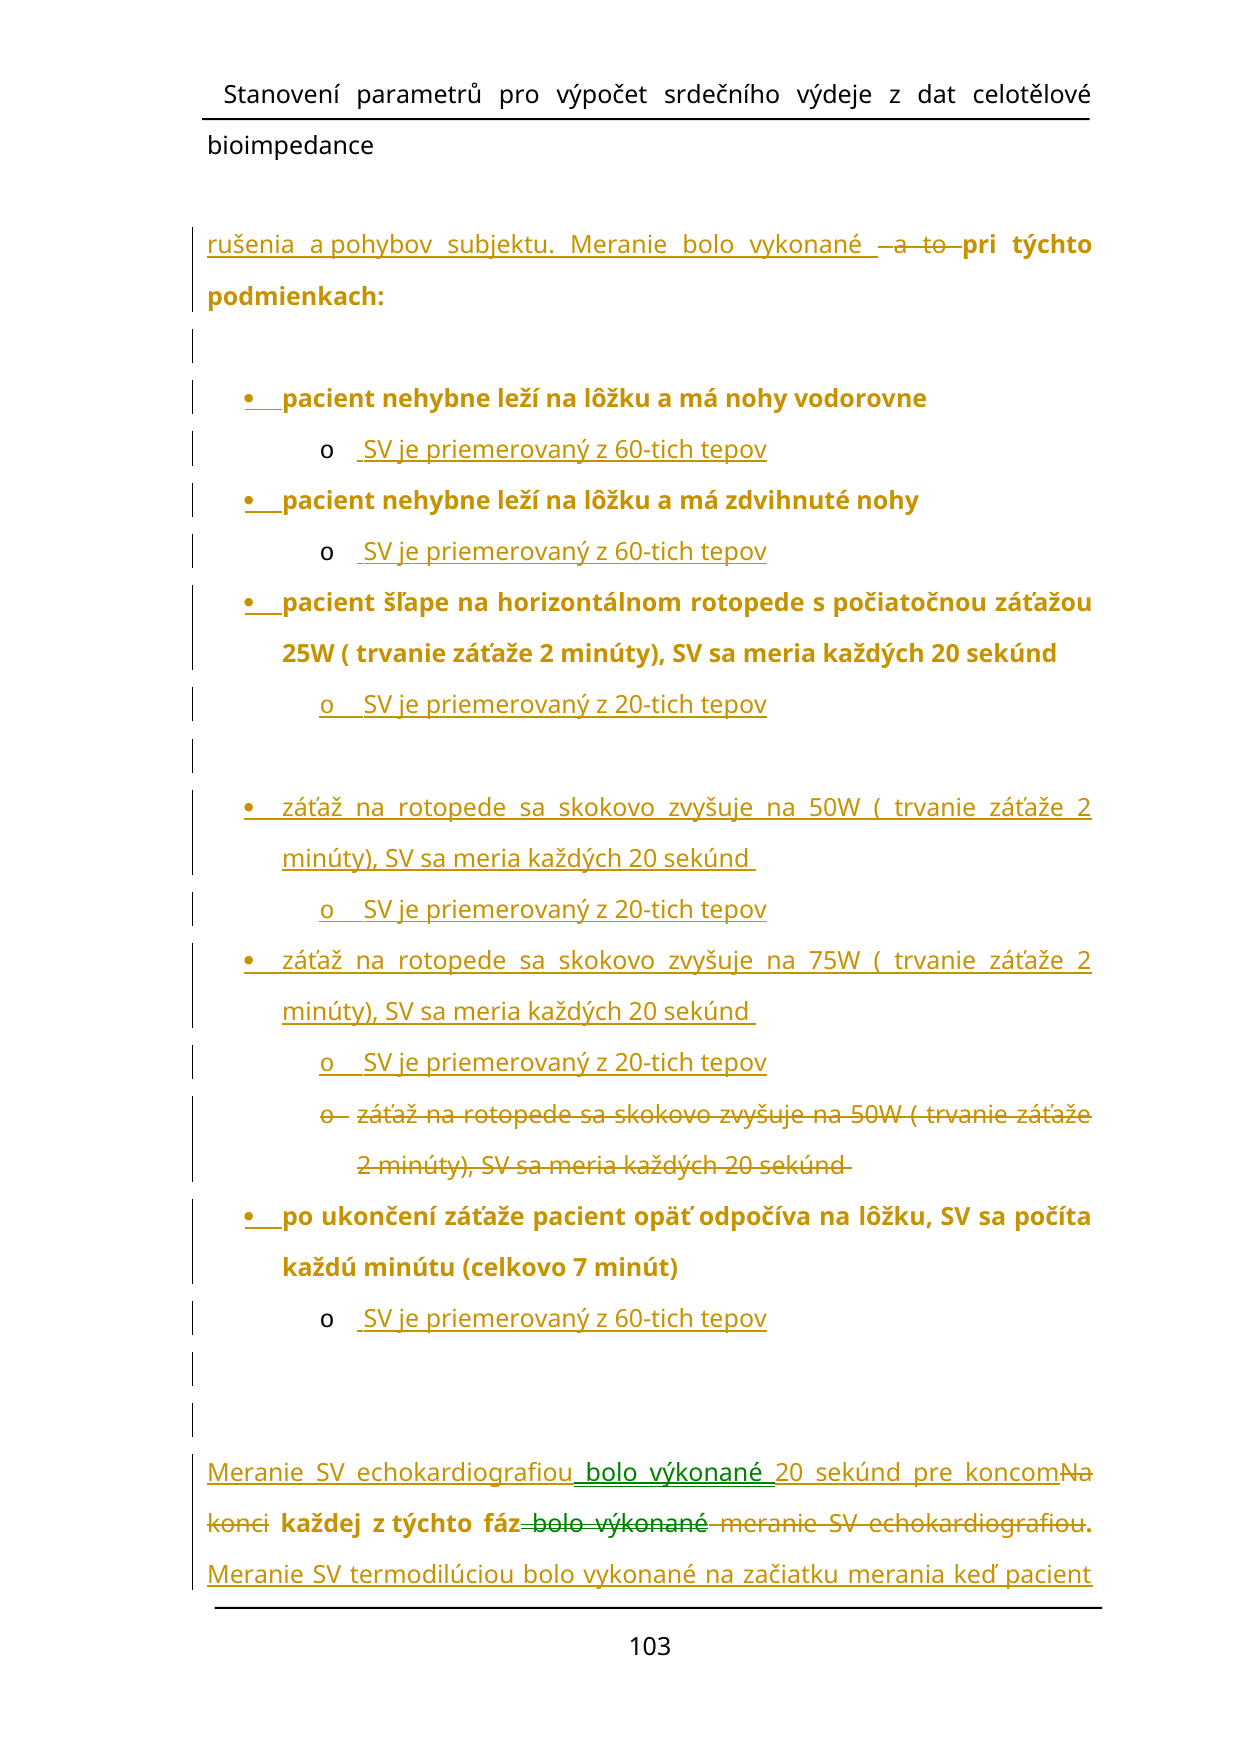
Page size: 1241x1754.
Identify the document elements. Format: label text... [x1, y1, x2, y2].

list pacient šľape na horizontálnom rotopede s počiatočnou záťažou 25W ( trvanie záťaže 2 minúty), SV sa meria každých 20 sekúnd [244, 585, 1092, 670]
list pacient nehybne leží na lôžku a má zdvihnuté nohy [244, 483, 1092, 517]
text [207, 1454, 1092, 1585]
list po ukončení záťaže pacient opäť odpočíva na lôžku, SV sa počíta každú minútu (celkovo 7 minút) [244, 1199, 1092, 1284]
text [207, 227, 1092, 312]
list pacient nehybne leží na lôžku a má nohy vodorovne [244, 380, 1092, 414]
